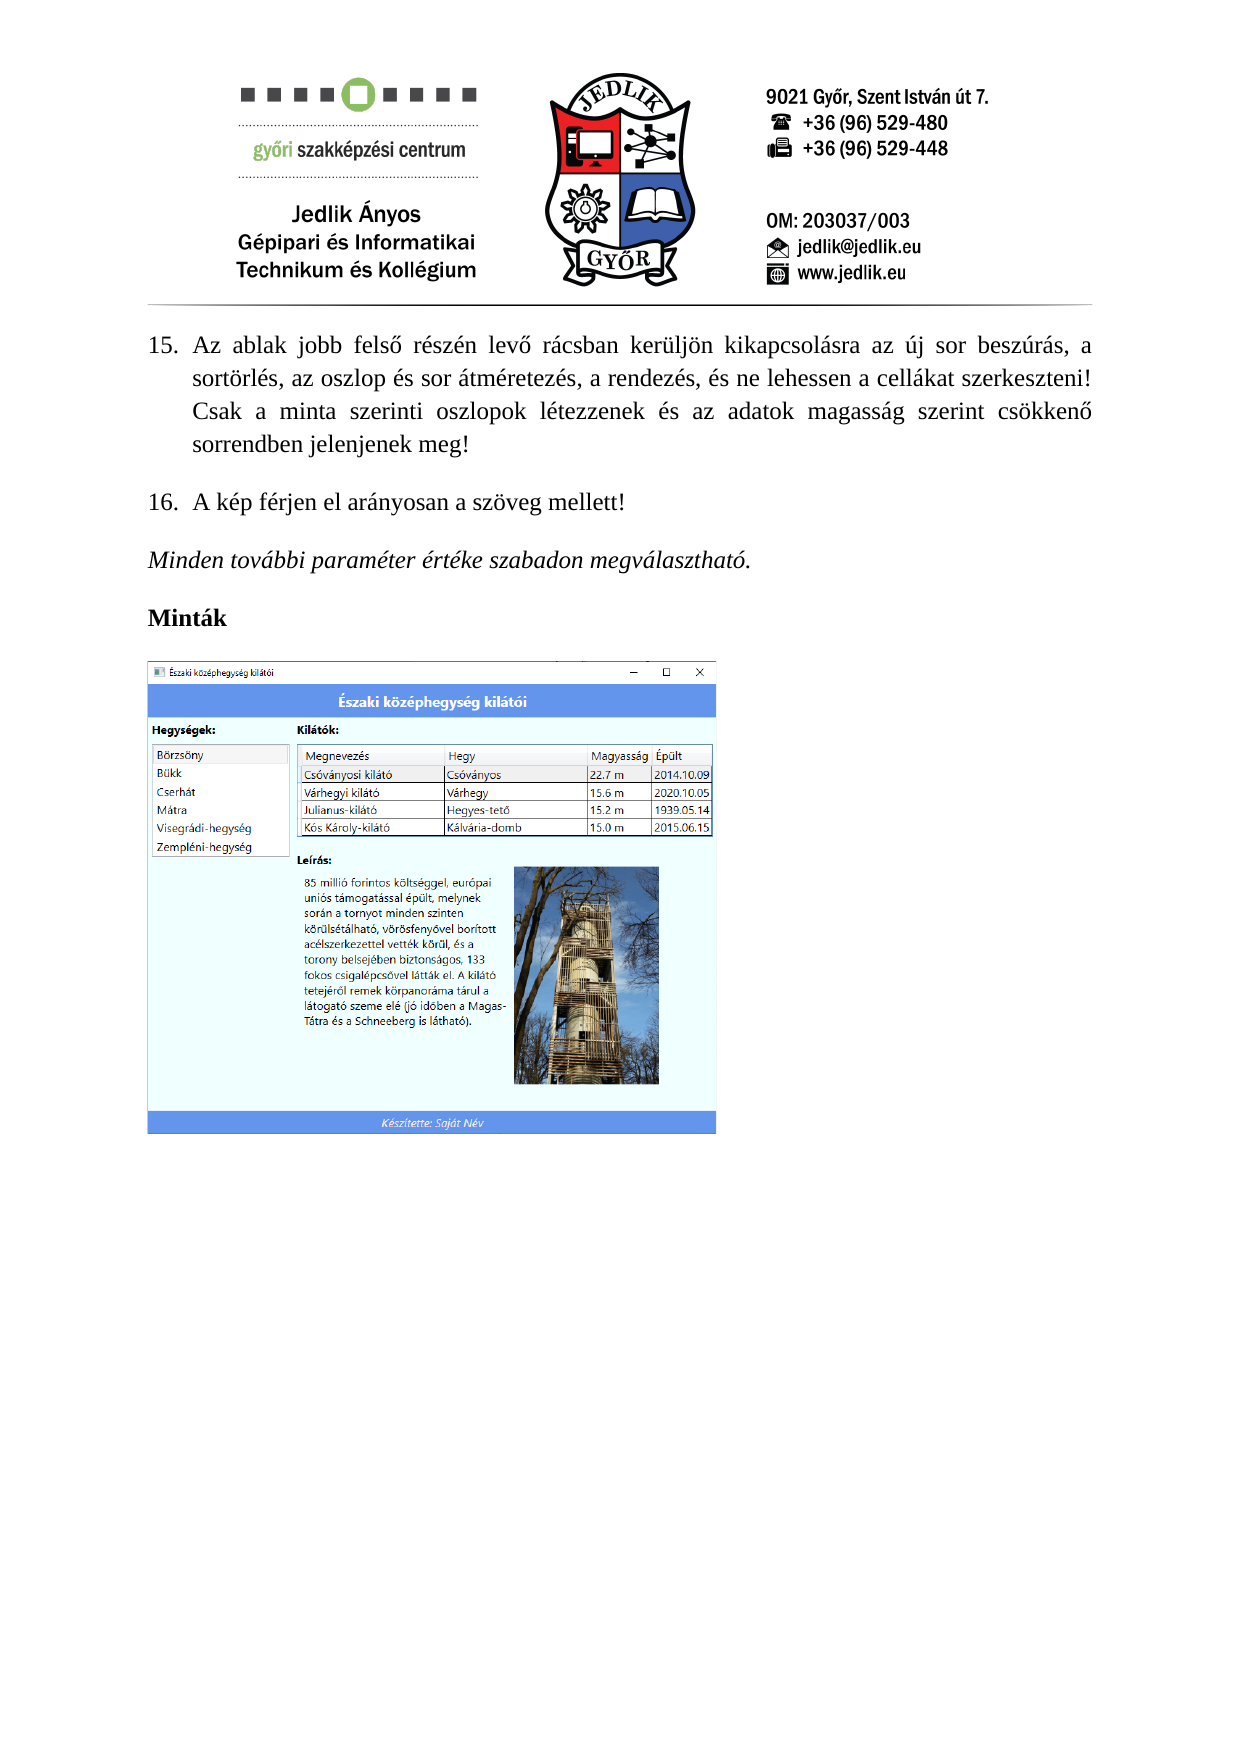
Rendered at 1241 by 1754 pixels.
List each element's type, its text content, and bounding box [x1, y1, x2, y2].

list Az ablak jobb felső részén levő rácsban kerüljön kikapcsolásra az új sor beszúrás, a sortörlés, az oszlop és sor átméretezés, a rendezés, és ne lehessen a cellákat szerkeszteni! Csak a minta szerinti oszlopok létezzenek és az adatok magasság szerint csökkenő sorrendben jelenjenek meg! [148, 330, 1093, 458]
picture [147, 73, 1093, 306]
text Minden további paraméter értéke szabadon megválasztható. [148, 546, 1093, 574]
picture [147, 661, 717, 1134]
list A kép férjen el arányosan a szöveg mellett! [148, 487, 1093, 516]
text Minták [148, 603, 1093, 632]
